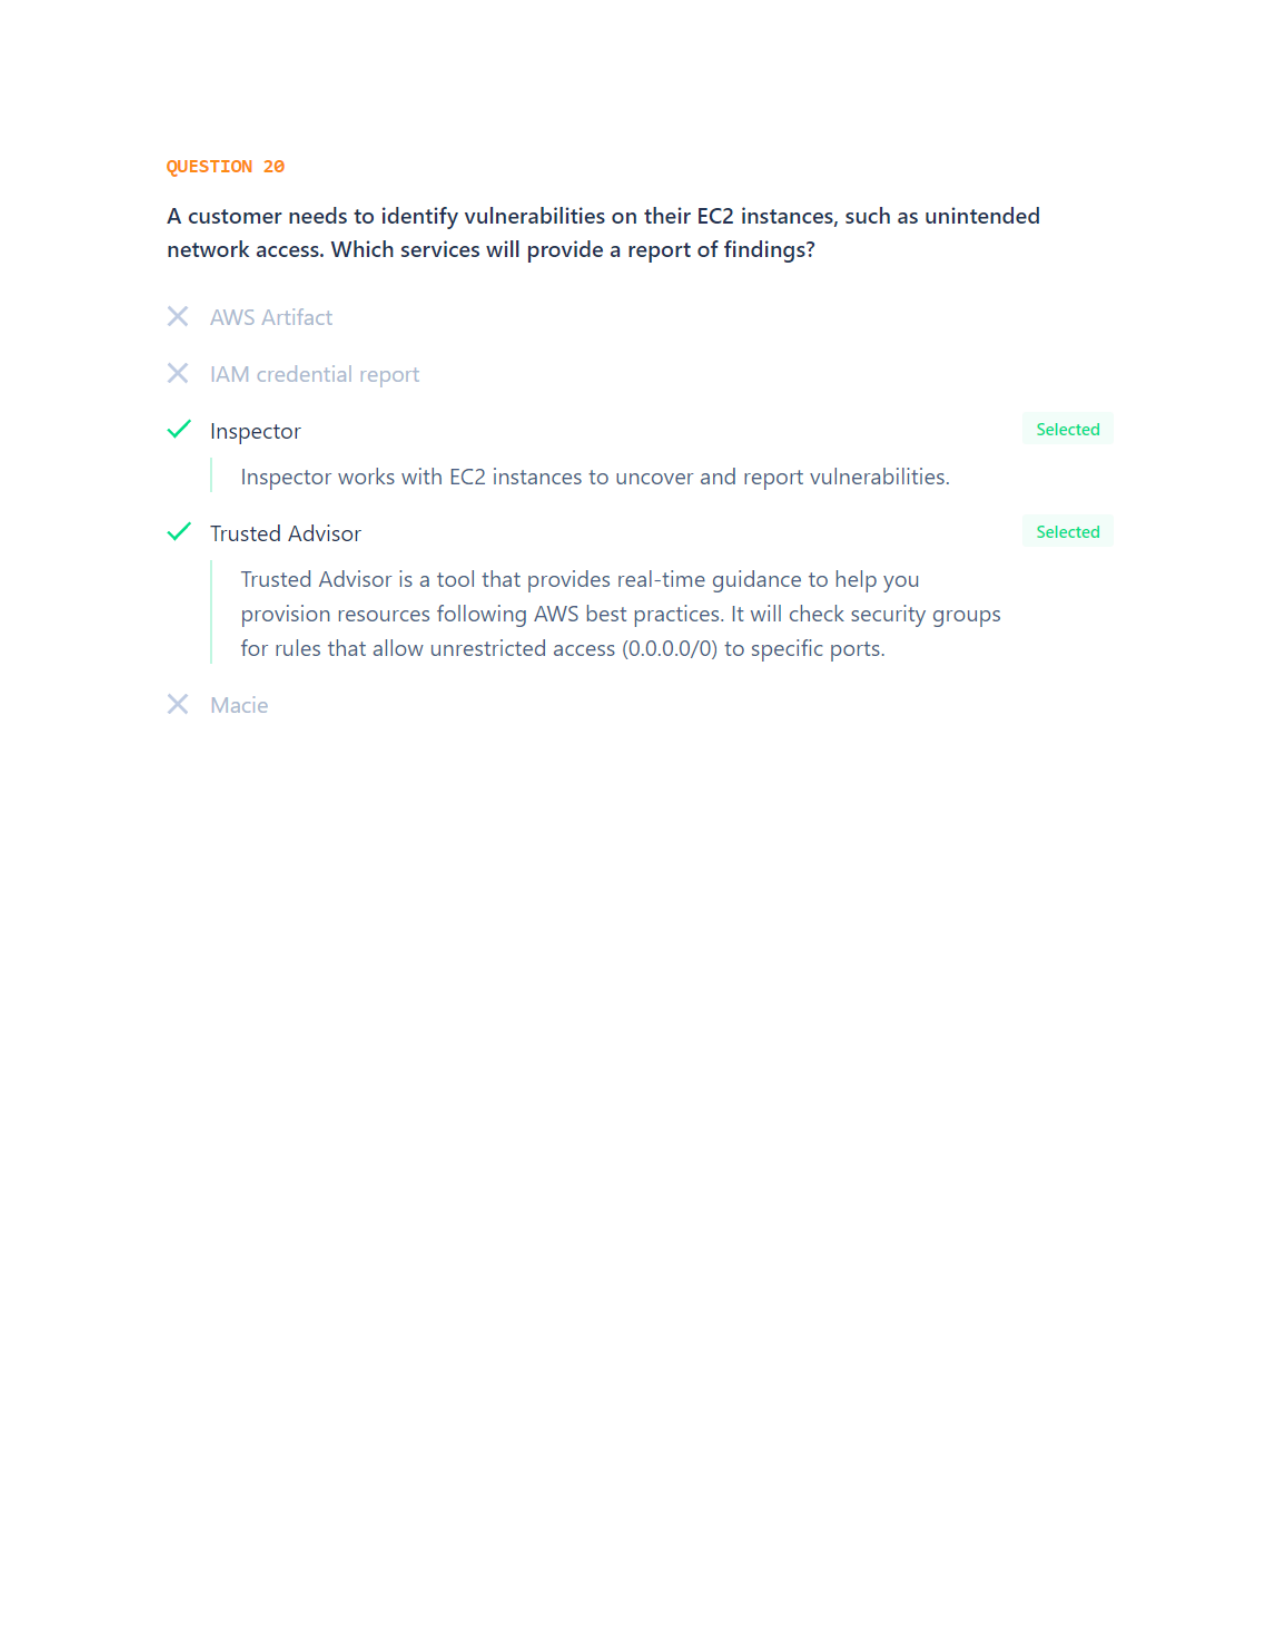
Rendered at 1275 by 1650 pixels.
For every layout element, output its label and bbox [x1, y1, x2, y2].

picture [150, 150, 1125, 724]
